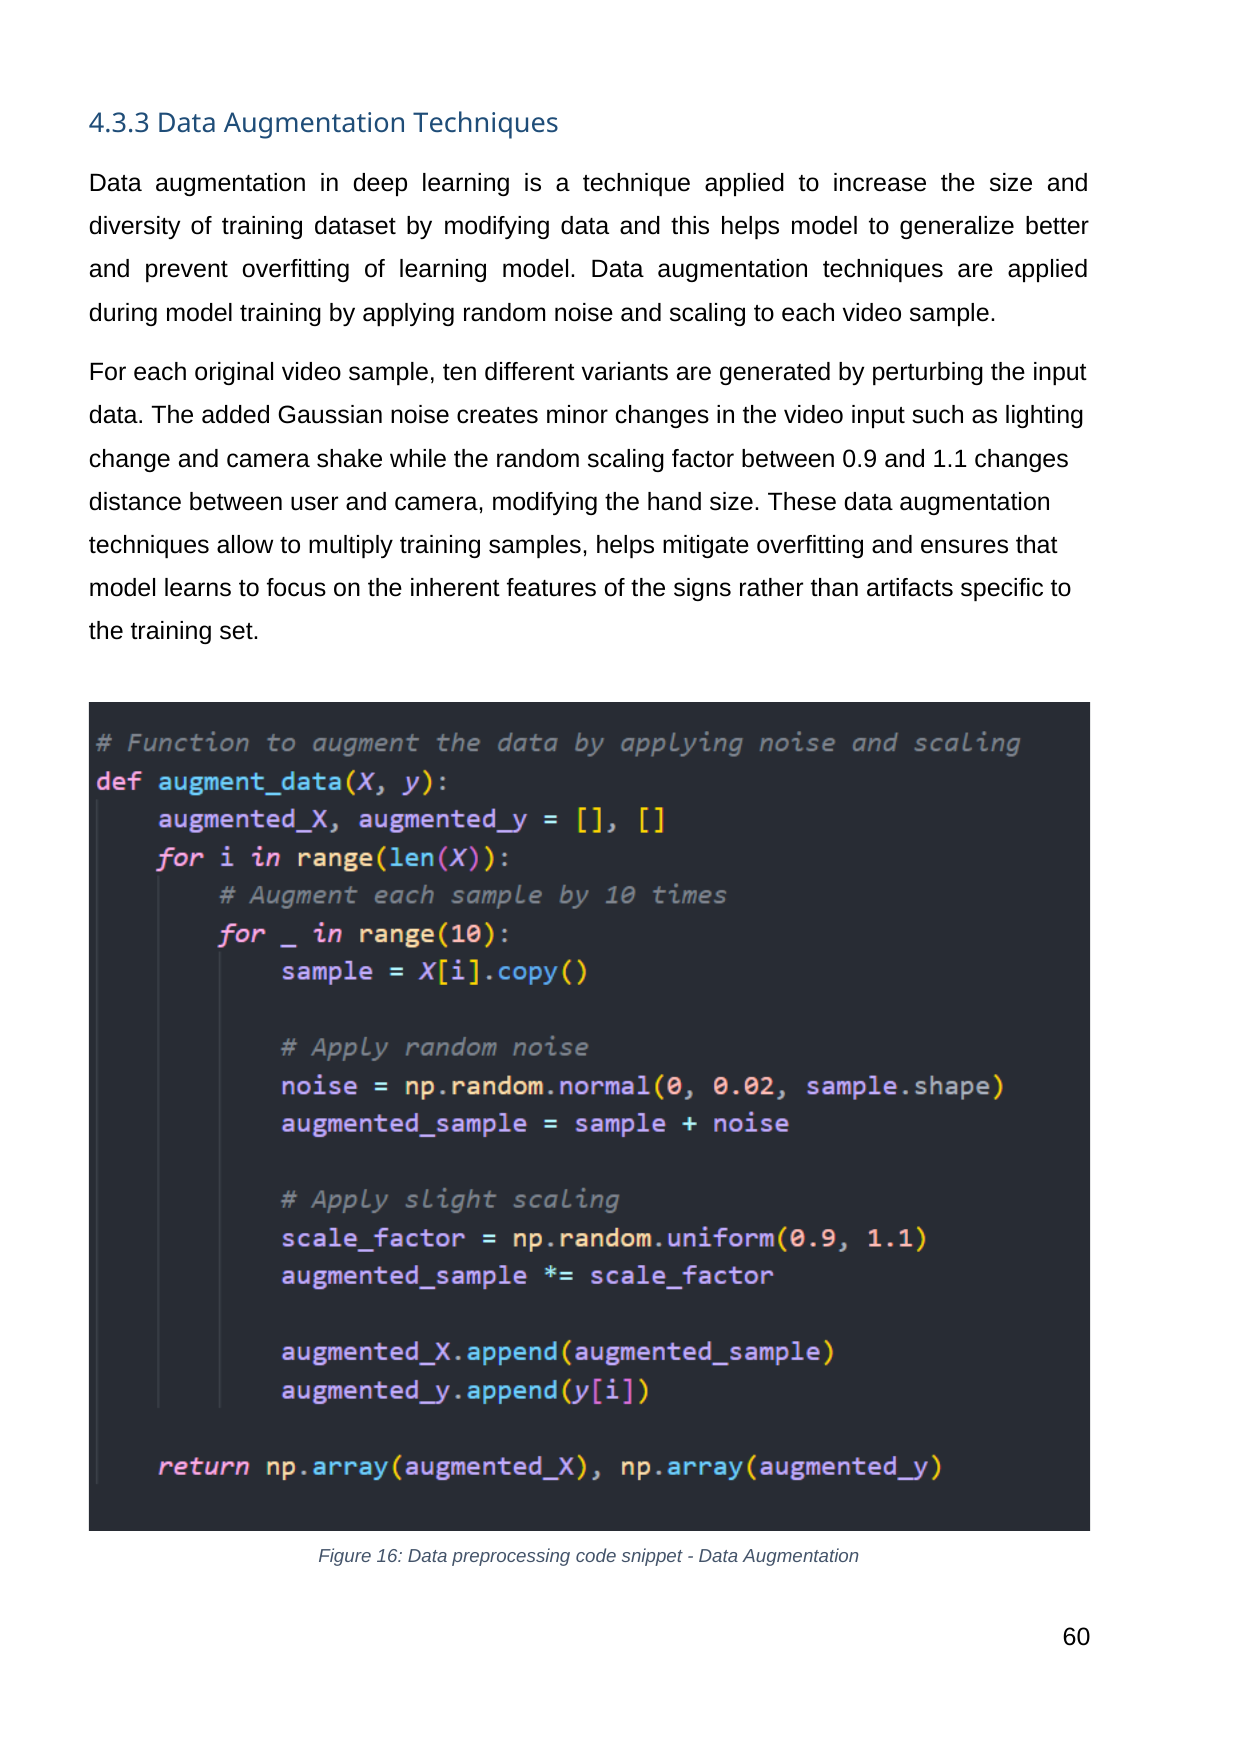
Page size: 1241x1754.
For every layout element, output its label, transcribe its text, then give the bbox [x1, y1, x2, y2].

text Figure 16: Data preprocessing code snippet - Data Augmentation [89, 1545, 1090, 1567]
subtitle 4.3.3 Data Augmentation Techniques [89, 103, 1090, 140]
text Data augmentation in deep learning is a technique applied to increase the size and diversity of training dataset by modifying data and this helps model to generalize better and prevent overfitting of learning model. Data augmentation techniques are applied during model training by applying random noise and scaling to each video sample. [89, 168, 1090, 326]
text For each original video sample, ten different variants are generated by perturbing the input data. The added Gaussian noise creates minor changes in the video input such as lighting change and camera shake while the random scaling factor between 0.9 and 1.1 changes distance between user and camera, modifying the hand size. These data augmentation techniques allow to multiply training samples, helps mitigate overfitting and ensures that model learns to focus on the inherent features of the signs rather than artifacts specific to the training set. [89, 357, 1090, 645]
picture [88, 702, 1091, 1531]
